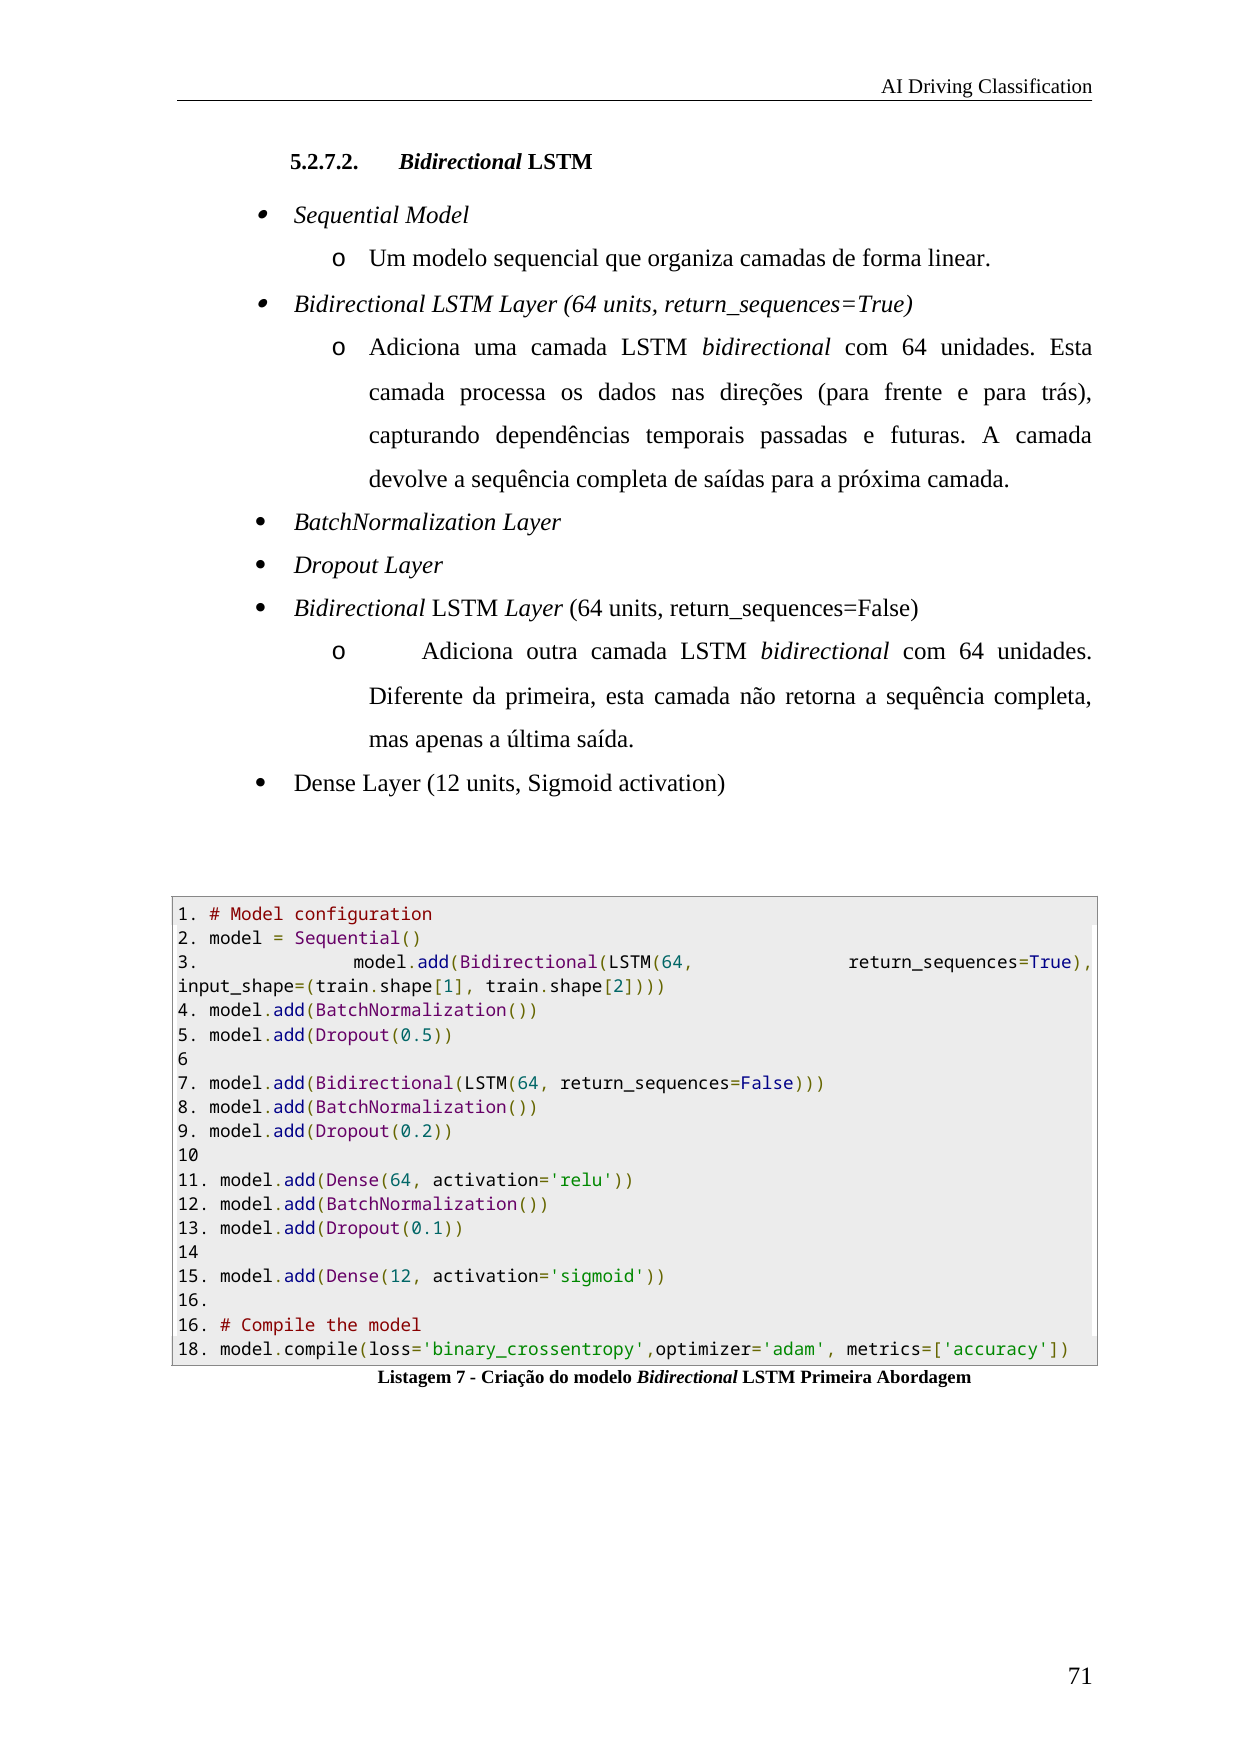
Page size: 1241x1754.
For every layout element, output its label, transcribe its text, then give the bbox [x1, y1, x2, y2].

text 7. model.add(Bidirectional(LSTM(64, return_sequences=False))) [177, 1070, 1092, 1094]
list Um modelo sequencial que organiza camadas de forma linear. [331, 243, 1092, 274]
subtitle Bidirectional LSTM [290, 148, 1092, 174]
text 2. model = Sequential() [177, 925, 1092, 949]
text 11. model.add(Dense(64, activation='relu')) [177, 1167, 1092, 1191]
list BatchNormalization Layer [256, 507, 1092, 536]
text 16. # Compile the model [177, 1312, 1092, 1331]
list Dropout Layer [256, 550, 1092, 579]
text 15. model.add(Dense(12, activation='sigmoid')) [177, 1264, 1092, 1288]
text Listagem 7 - Criação do modelo Bidirectional LSTM Primeira Abordagem [256, 1366, 1092, 1388]
text 1. # Model configuration [173, 897, 1097, 925]
text 9. model.add(Dropout(0.2)) [177, 1119, 1092, 1143]
text 4. model.add(BatchNormalization()) [177, 998, 1092, 1022]
list Dense Layer (12 units, Sigmoid activation) [256, 768, 1092, 796]
text 6 [177, 1046, 1092, 1070]
list Sequential Model [256, 200, 1092, 228]
text 3. model.add(Bidirectional(LSTM(64, return_sequences=True), input_shape=(train.shape[1], train.shape[2]))) [177, 949, 1092, 998]
list Bidirectional LSTM Layer (64 units, return_sequences=False) [256, 593, 1092, 622]
text 12. model.add(BatchNormalization()) [177, 1191, 1092, 1215]
text 8. model.add(BatchNormalization()) [177, 1094, 1092, 1119]
text 13. model.add(Dropout(0.1)) [177, 1215, 1092, 1239]
list Bidirectional LSTM Layer (64 units, return_sequences=True) [256, 289, 1092, 318]
text 16. [177, 1288, 1092, 1312]
text 5. model.add(Dropout(0.5)) [177, 1022, 1092, 1046]
text 14 [177, 1239, 1092, 1264]
list Adiciona outra camada LSTM bidirectional com 64 unidades. Diferente da primeira, esta camada não retorna a sequência completa, mas apenas a última saída. [331, 636, 1092, 753]
text 18. model.compile(loss='binary_crossentropy',optimizer='adam', metrics=['accuracy']) [173, 1331, 1097, 1365]
text 10 [177, 1143, 1092, 1167]
list Adiciona uma camada LSTM bidirectional com 64 unidades. Esta camada processa os dados nas direções (para frente e para trás), capturando dependências temporais passadas e futuras. A camada devolve a sequência completa de saídas para a próxima camada. [331, 332, 1092, 492]
